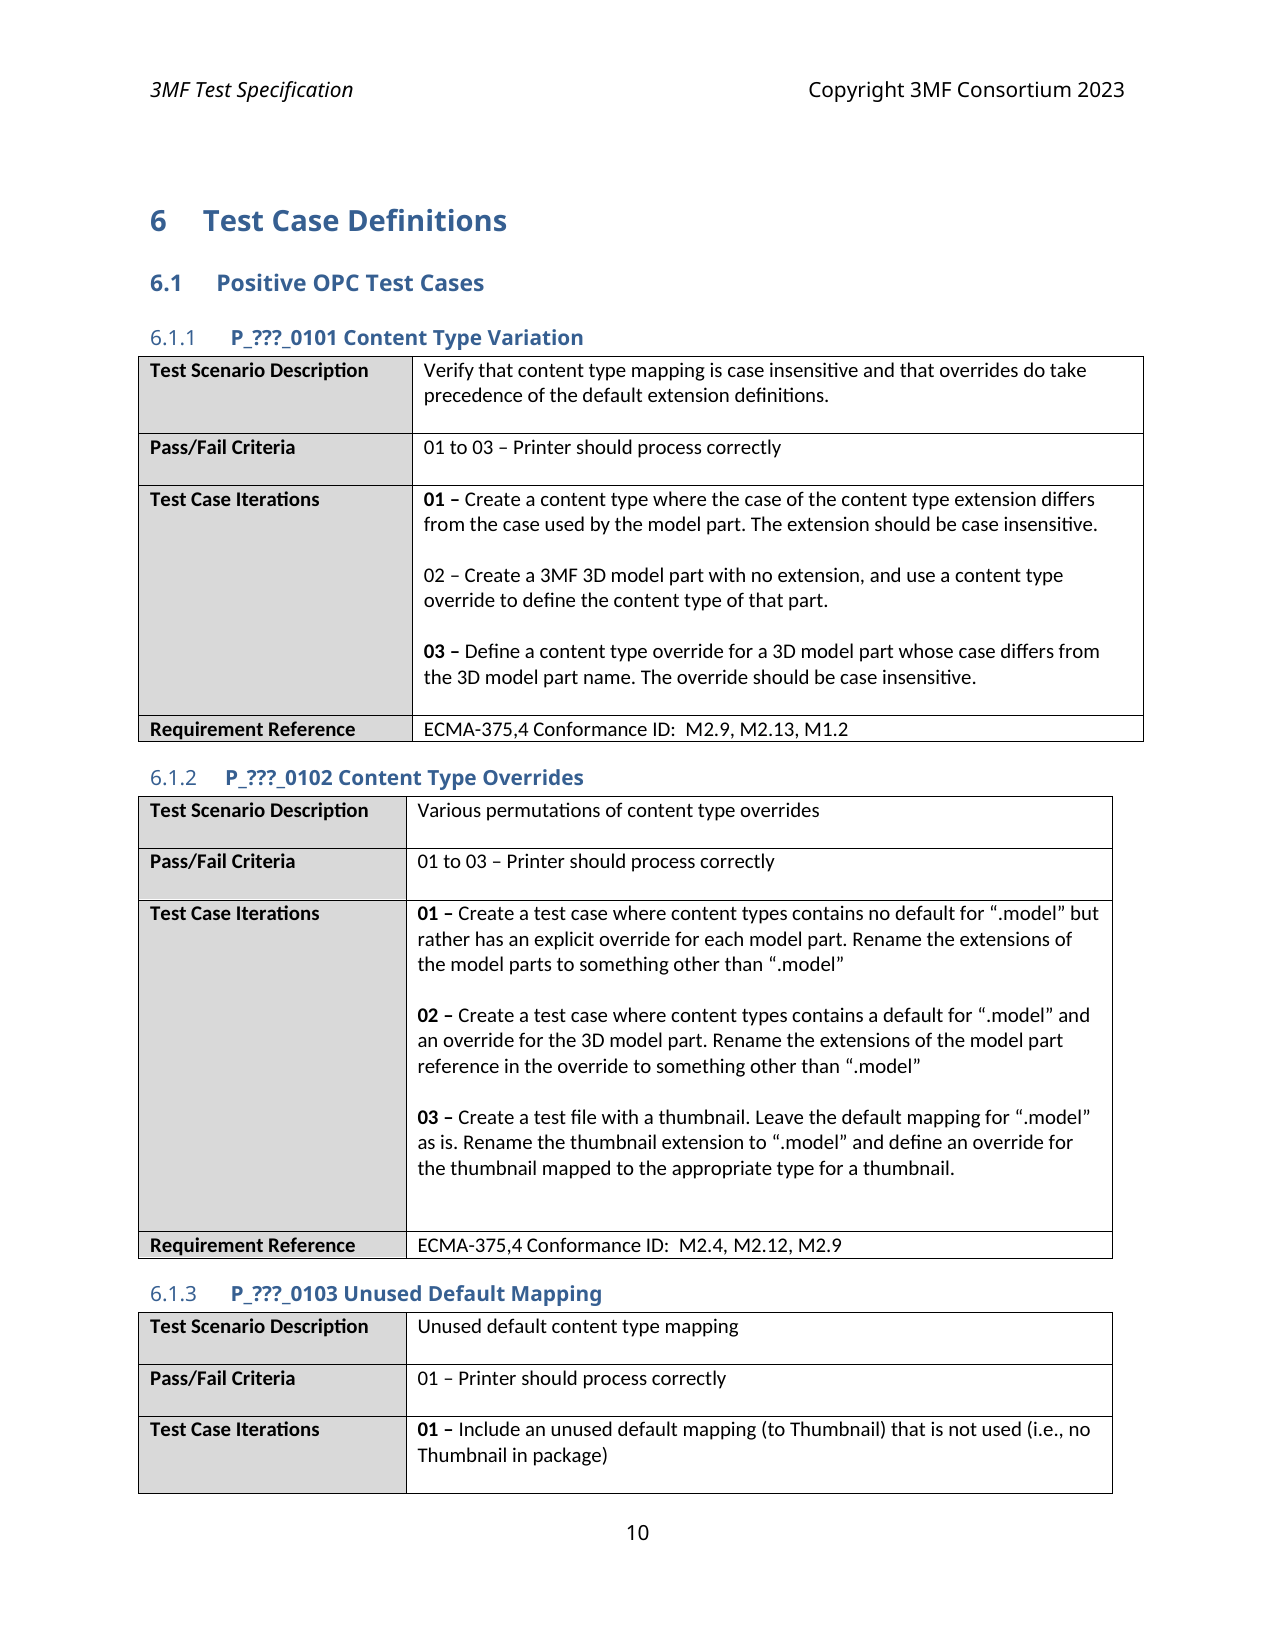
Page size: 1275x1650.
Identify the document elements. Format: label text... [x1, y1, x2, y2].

table_cell Test Case Iterations [139, 1417, 406, 1493]
subtitle P_???_0101 Content Type Variation [150, 323, 1125, 352]
table_cell 01 – Include an unused default mapping (to Thumbnail) that is not used (i.e., no Thumbnail in package) [407, 1417, 1112, 1493]
table_cell Test Case Iterations [139, 901, 406, 1231]
subtitle Test Case Definitions [150, 200, 1125, 240]
table_cell Requirement Reference [139, 716, 412, 741]
table_cell ECMA-375,4 Conformance ID: M2.4, M2.12, M2.9 [407, 1232, 1112, 1257]
table_header Test Scenario Description [139, 797, 406, 848]
table_header Various permutations of content type overrides [407, 797, 1112, 848]
table_cell Test Case Iterations [139, 486, 412, 715]
table_header Test Scenario Description [139, 357, 412, 433]
table_cell 01 – Create a content type where the case of the content type extension differs from the case used by the model part. The extension should be case insensitive. 02 – Create a 3MF 3D model part with no extension, and use a content type override to define the content type of that part. 03 – Define a content type override for a 3D model part whose case differs from the 3D model part name. The override should be case insensitive. [413, 486, 1143, 715]
table_header Test Scenario Description [139, 1313, 406, 1364]
table_header Verify that content type mapping is case insensitive and that overrides do take precedence of the default extension definitions. [413, 357, 1143, 433]
table_cell Requirement Reference [139, 1232, 406, 1257]
table_cell 01 – Create a test case where content types contains no default for “.model” but rather has an explicit override for each model part. Rename the extensions of the model parts to something other than “.model” 02 – Create a test case where content types contains a default for “.model” and an override for the 3D model part. Rename the extensions of the model part reference in the override to something other than “.model” 03 – Create a test file with a thumbnail. Leave the default mapping for “.model” as is. Rename the thumbnail extension to “.model” and define an override for the thumbnail mapped to the appropriate type for a thumbnail. [407, 901, 1112, 1231]
table_cell 01 – Printer should process correctly [407, 1365, 1112, 1416]
table_cell Pass/Fail Criteria [139, 434, 412, 485]
subtitle P_???_0102 Content Type Overrides [150, 763, 1125, 792]
subtitle P_???_0103 Unused Default Mapping [150, 1279, 1125, 1308]
table_cell 01 to 03 – Printer should process correctly [407, 849, 1112, 899]
table_cell Pass/Fail Criteria [139, 849, 406, 899]
table_cell 01 to 03 – Printer should process correctly [413, 434, 1143, 485]
table_cell Pass/Fail Criteria [139, 1365, 406, 1416]
table_cell ECMA-375,4 Conformance ID: M2.9, M2.13, M1.2 [413, 716, 1143, 741]
table_header Unused default content type mapping [407, 1313, 1112, 1364]
subtitle Positive OPC Test Cases [150, 266, 1125, 298]
